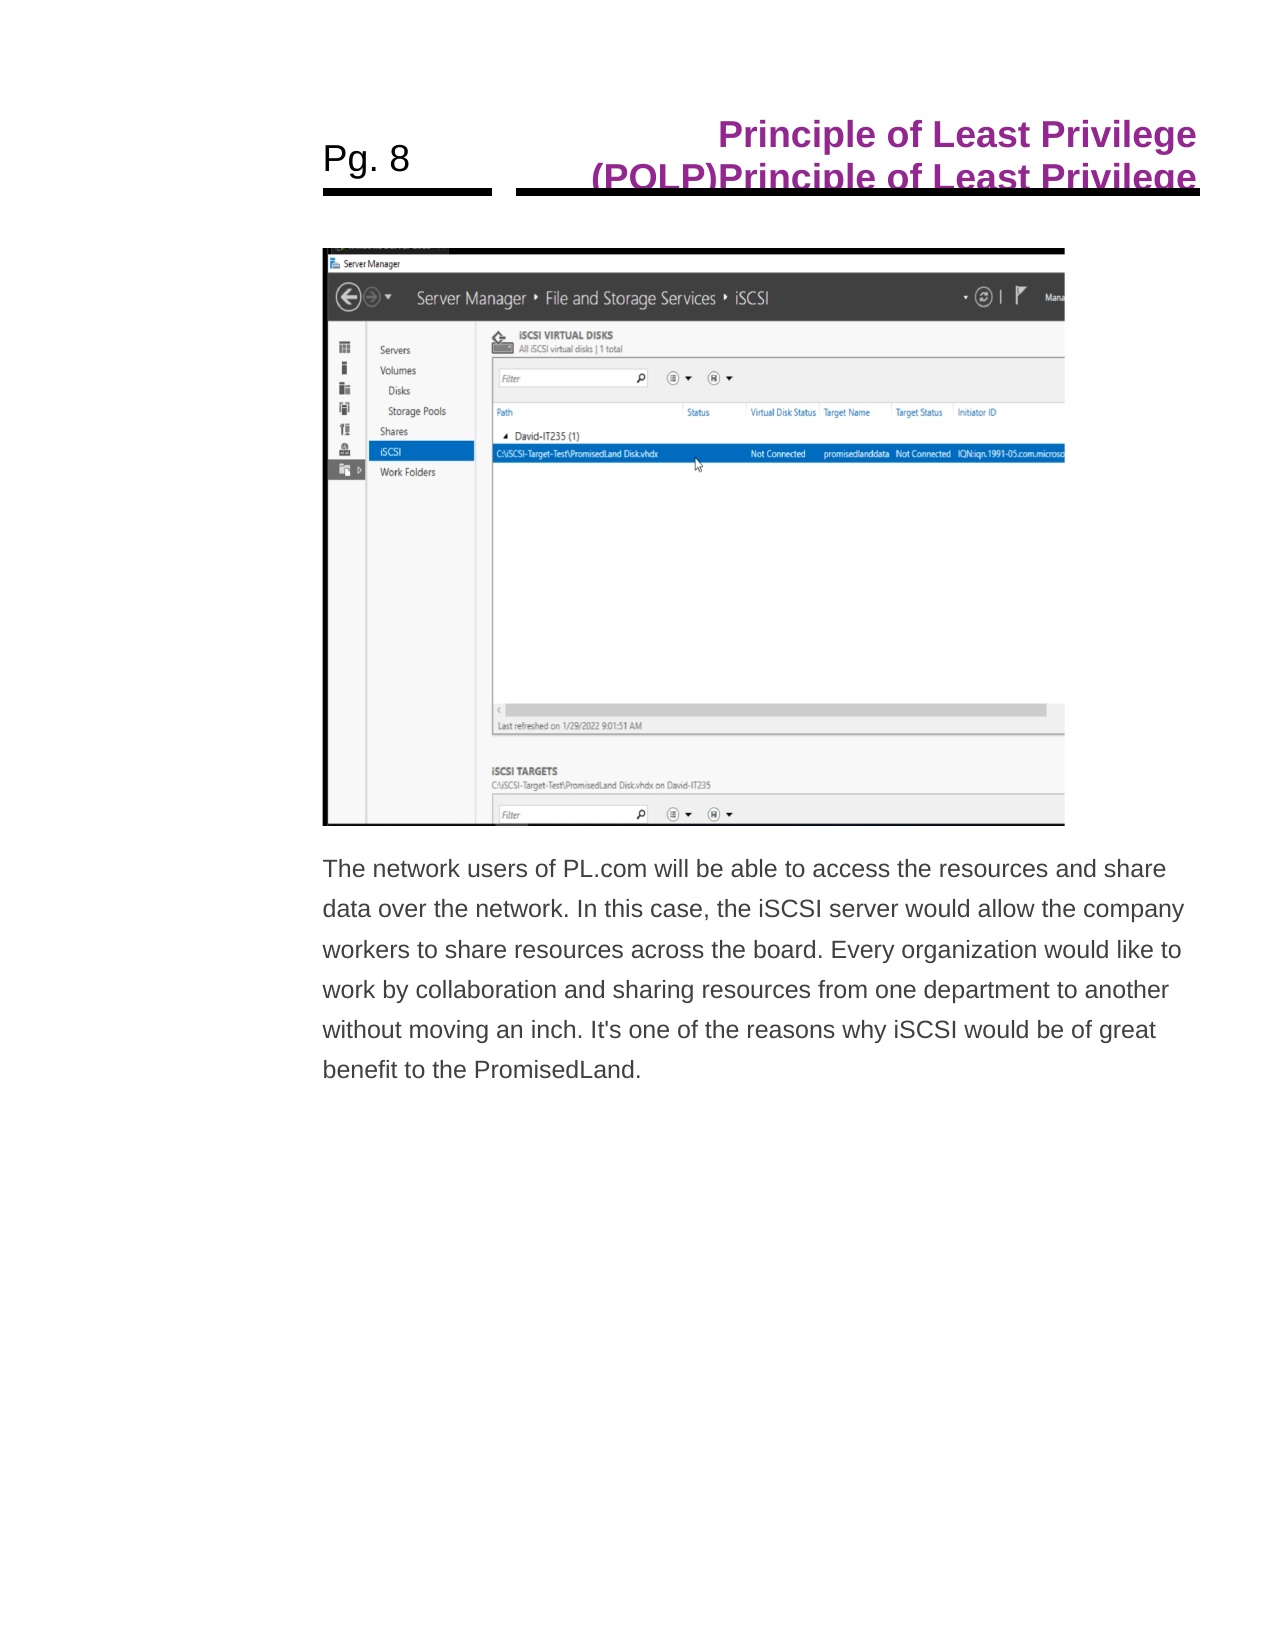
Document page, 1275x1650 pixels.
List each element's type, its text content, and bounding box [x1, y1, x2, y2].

picture [322, 248, 1065, 826]
text The network users of PL.com will be able to access the resources and share data over the network. In this case, the iSCSI server would allow the company workers to share resources across the board. Every organization would like to work by collaboration and sharing resources from one department to another without moving an inch. It's one of the reasons why iSCSI would be of great benefit to the PromisedLand. [322, 854, 1200, 1084]
